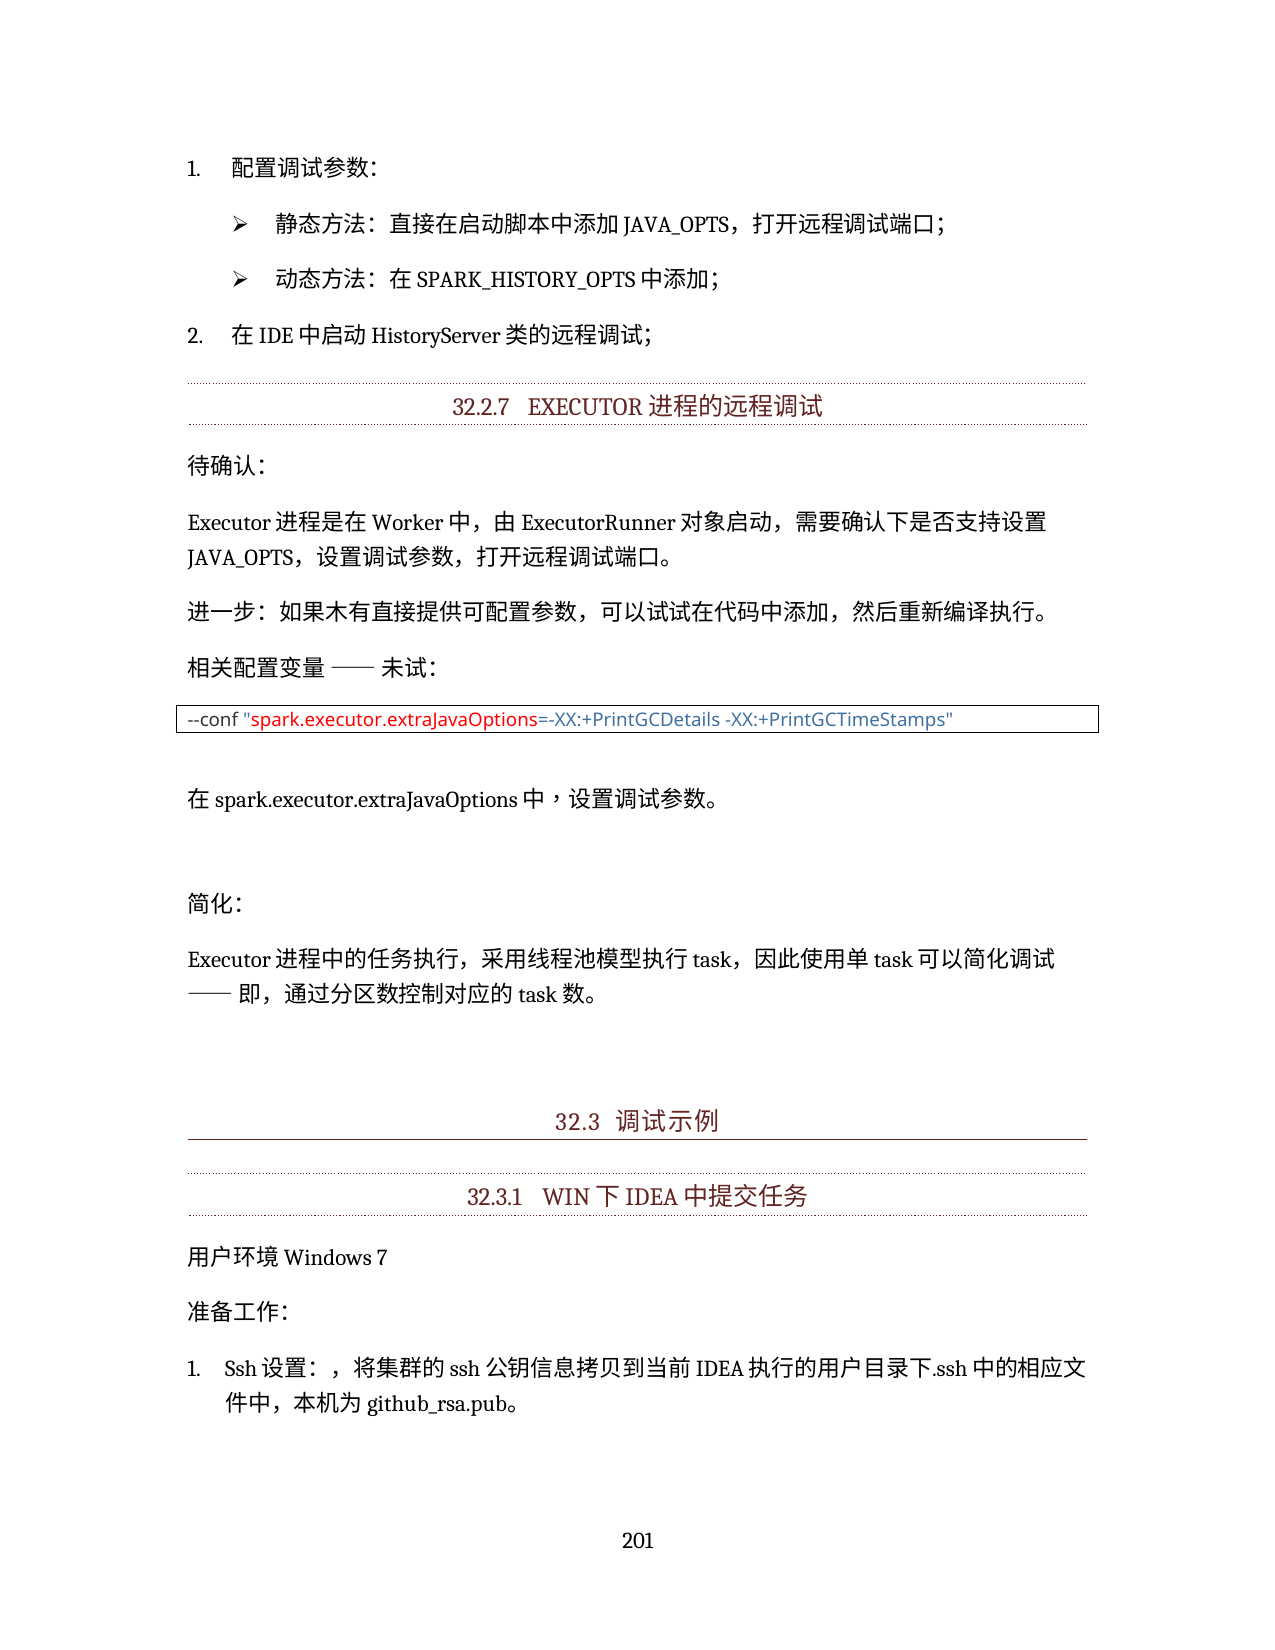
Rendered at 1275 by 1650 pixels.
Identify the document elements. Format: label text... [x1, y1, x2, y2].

text 在spark.executor.extraJavaOptions中，设置调试参数。 [187, 781, 1087, 815]
text 准备工作： [187, 1294, 1087, 1327]
subtitle Executor进程的远程调试 [187, 383, 1087, 425]
text 用户环境Windows 7 [187, 1238, 1087, 1272]
text Executor进程是在Worker中，由ExecutorRunner对象启动，需要确认下是否支持设置JAVA_OPTS，设置调试参数，打开远程调试端口。 [187, 504, 1087, 572]
list 静态方法：直接在启动脚本中添加JAVA_OPTS，打开远程调试端口； [231, 206, 1087, 239]
text 相关配置变量 —— 未试： [187, 650, 1087, 683]
list 配置调试参数： [187, 150, 1087, 183]
text Executor进程中的任务执行，采用线程池模型执行task，因此使用单task可以简化调试 —— 即，通过分区数控制对应的task数。 [187, 941, 1087, 1009]
table_header --conf "spark.executor.extraJavaOptions=-XX:+PrintGCDetails -XX:+PrintGCTimeStamps" [177, 706, 1098, 732]
subtitle win下idea中提交任务 [187, 1173, 1087, 1216]
list Ssh设置：，将集群的ssh公钥信息拷贝到当前IDEA执行的用户目录下.ssh中的相应文件中，本机为github_rsa.pub。 [187, 1350, 1087, 1418]
list 动态方法：在SPARK_HISTORY_OPTS中添加； [231, 261, 1087, 294]
subtitle 调试示例 [187, 1101, 1087, 1140]
text 待确认： [187, 448, 1087, 481]
list 在IDE中启动HistoryServer类的远程调试； [187, 317, 1087, 350]
text 进一步：如果木有直接提供可配置参数，可以试试在代码中添加，然后重新编译执行。 [187, 594, 1087, 627]
text 简化： [187, 886, 1087, 919]
